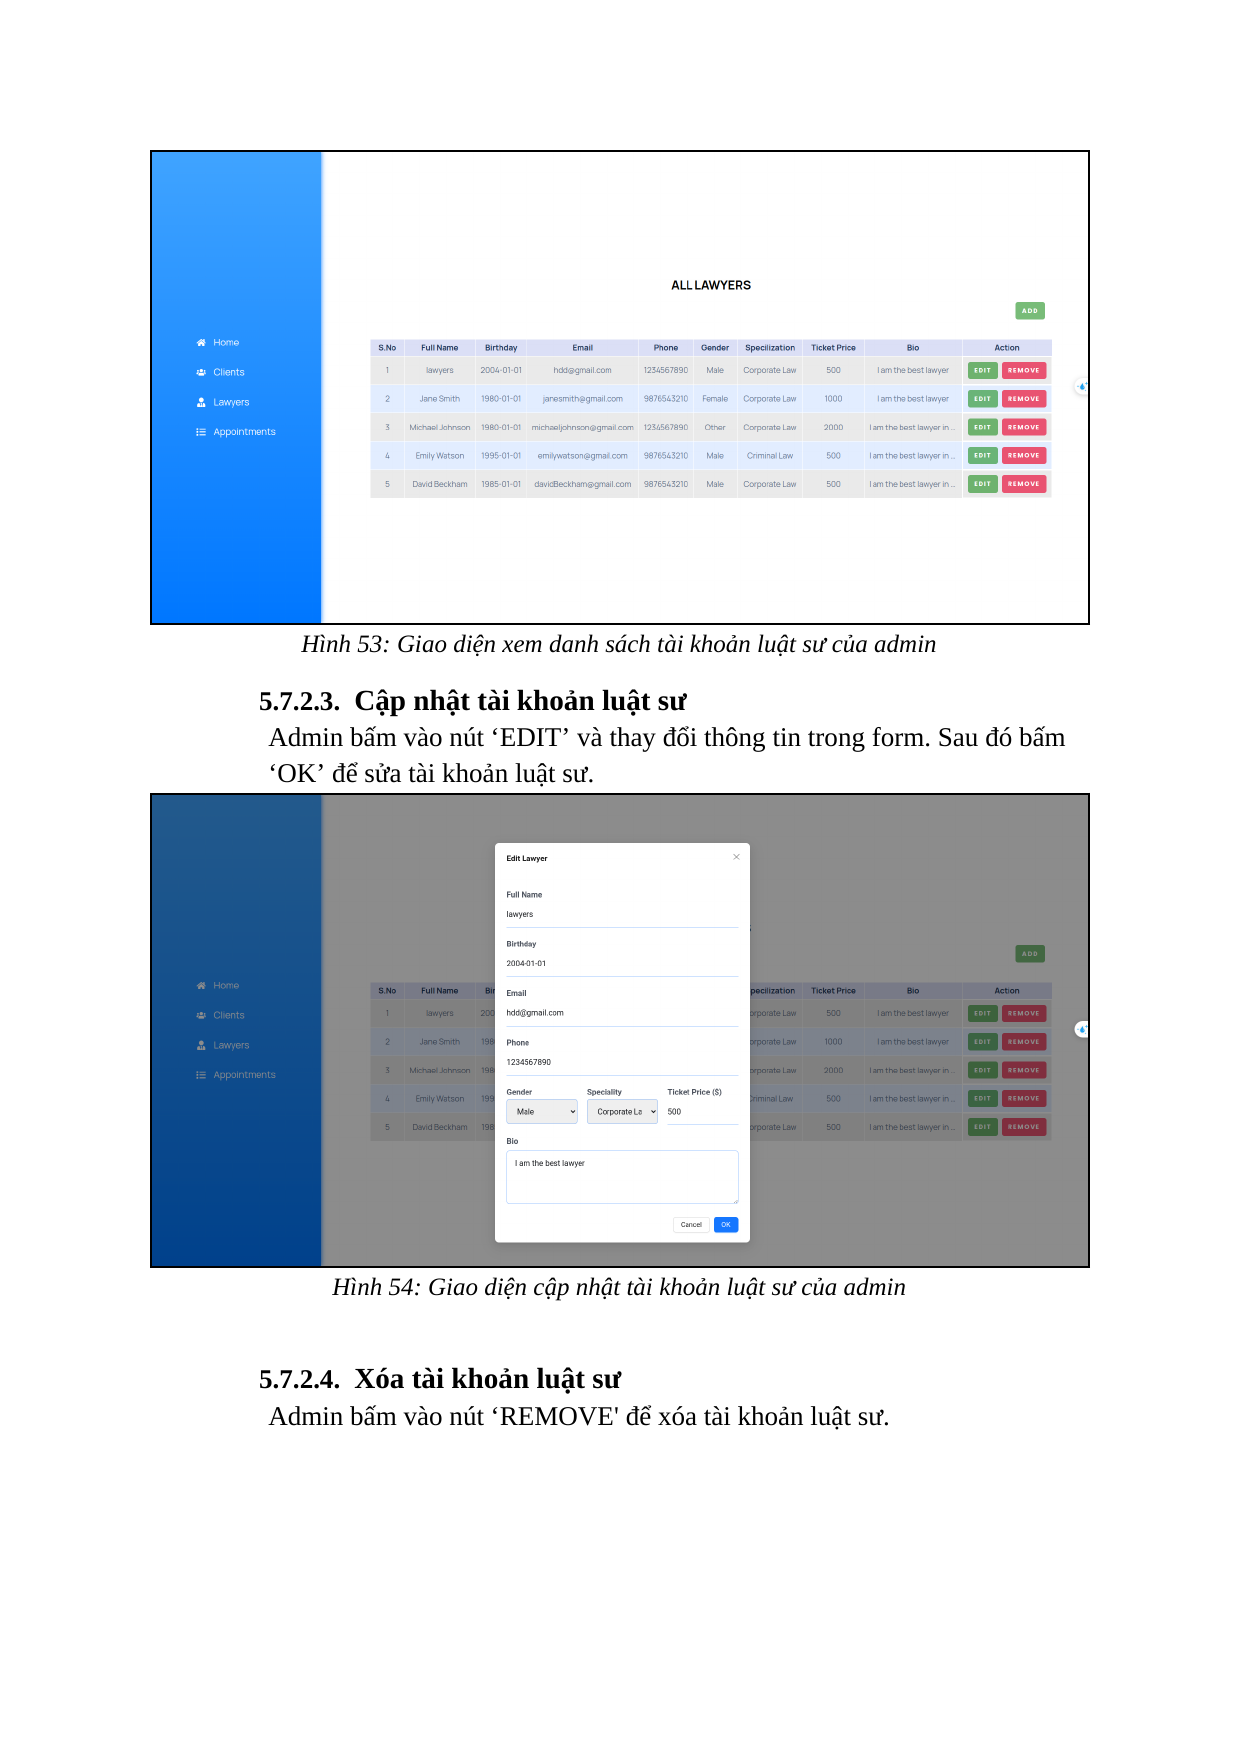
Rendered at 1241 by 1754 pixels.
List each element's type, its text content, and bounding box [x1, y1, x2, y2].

text Hình 53: Giao diện xem danh sách tài khoản luật sư của admin [118, 629, 1122, 658]
picture [152, 152, 1088, 623]
text Admin bấm vào nút ‘REMOVE' để xóa tài khoản luật sư. [118, 1400, 1122, 1431]
text Hình 54: Giao diện cập nhật tài khoản luật sư của admin [118, 1272, 1122, 1300]
text Admin bấm vào nút ‘EDIT’ và thay đổi thông tin trong form. Sau đó bấm ‘OK’ để sửa tài khoản luật sư. [268, 721, 1122, 788]
picture [152, 795, 1088, 1266]
subtitle Cập nhật tài khoản luật sư [340, 683, 1122, 716]
subtitle Xóa tài khoản luật sư [340, 1361, 1122, 1395]
